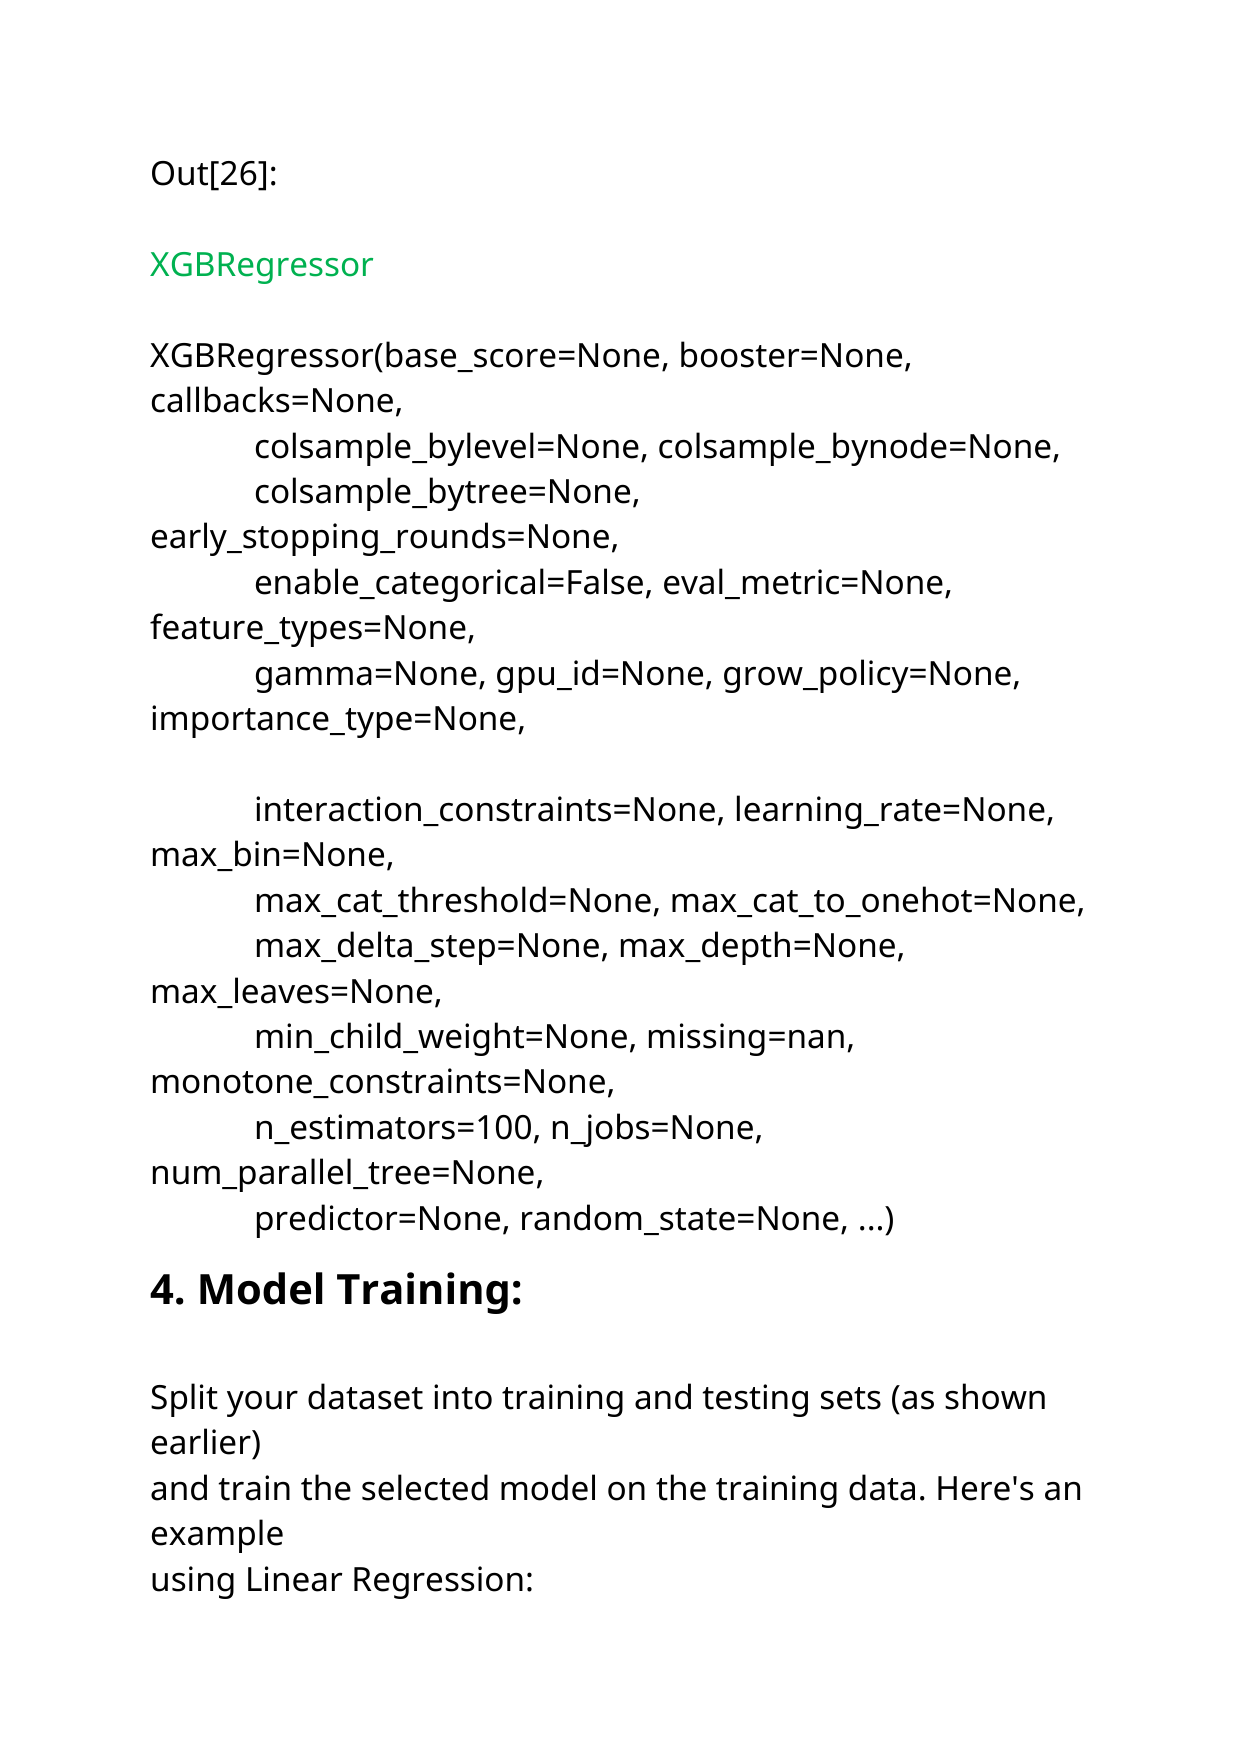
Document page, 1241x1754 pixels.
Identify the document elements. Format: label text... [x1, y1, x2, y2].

text and train the selected model on the training data. Here's an example [150, 1464, 1090, 1555]
text enable_categorical=False, eval_metric=None, [150, 559, 1090, 604]
text importance_type=None, [150, 695, 1090, 740]
text Split your dataset into training and testing sets (as shown earlier) [150, 1374, 1090, 1464]
text monotone_constraints=None, [150, 1058, 1090, 1104]
text max_delta_step=None, max_depth=None, [150, 922, 1090, 967]
text XGBRegressor [150, 241, 1090, 286]
text XGBRegressor(base_score=None, booster=None, [150, 332, 1090, 377]
text num_parallel_tree=None, [150, 1149, 1090, 1194]
text Out[26]: [150, 150, 1090, 195]
text max_cat_threshold=None, max_cat_to_onehot=None, [150, 877, 1090, 922]
text interaction_constraints=None, learning_rate=None, [150, 786, 1090, 831]
text min_child_weight=None, missing=nan, [150, 1013, 1090, 1058]
text callbacks=None, [150, 377, 1090, 422]
text colsample_bytree=None, early_stopping_rounds=None, [150, 468, 1090, 559]
text max_leaves=None, [150, 967, 1090, 1013]
text using Linear Regression: [150, 1555, 1090, 1601]
text gamma=None, gpu_id=None, grow_policy=None, [150, 649, 1090, 695]
text colsample_bylevel=None, colsample_bynode=None, [150, 422, 1090, 468]
text predictor=None, random_state=None, ...) [150, 1194, 1090, 1240]
text n_estimators=100, n_jobs=None, [150, 1104, 1090, 1149]
text feature_types=None, [150, 604, 1090, 649]
text max_bin=None, [150, 831, 1090, 877]
text 4. Model Training: [150, 1260, 1090, 1317]
